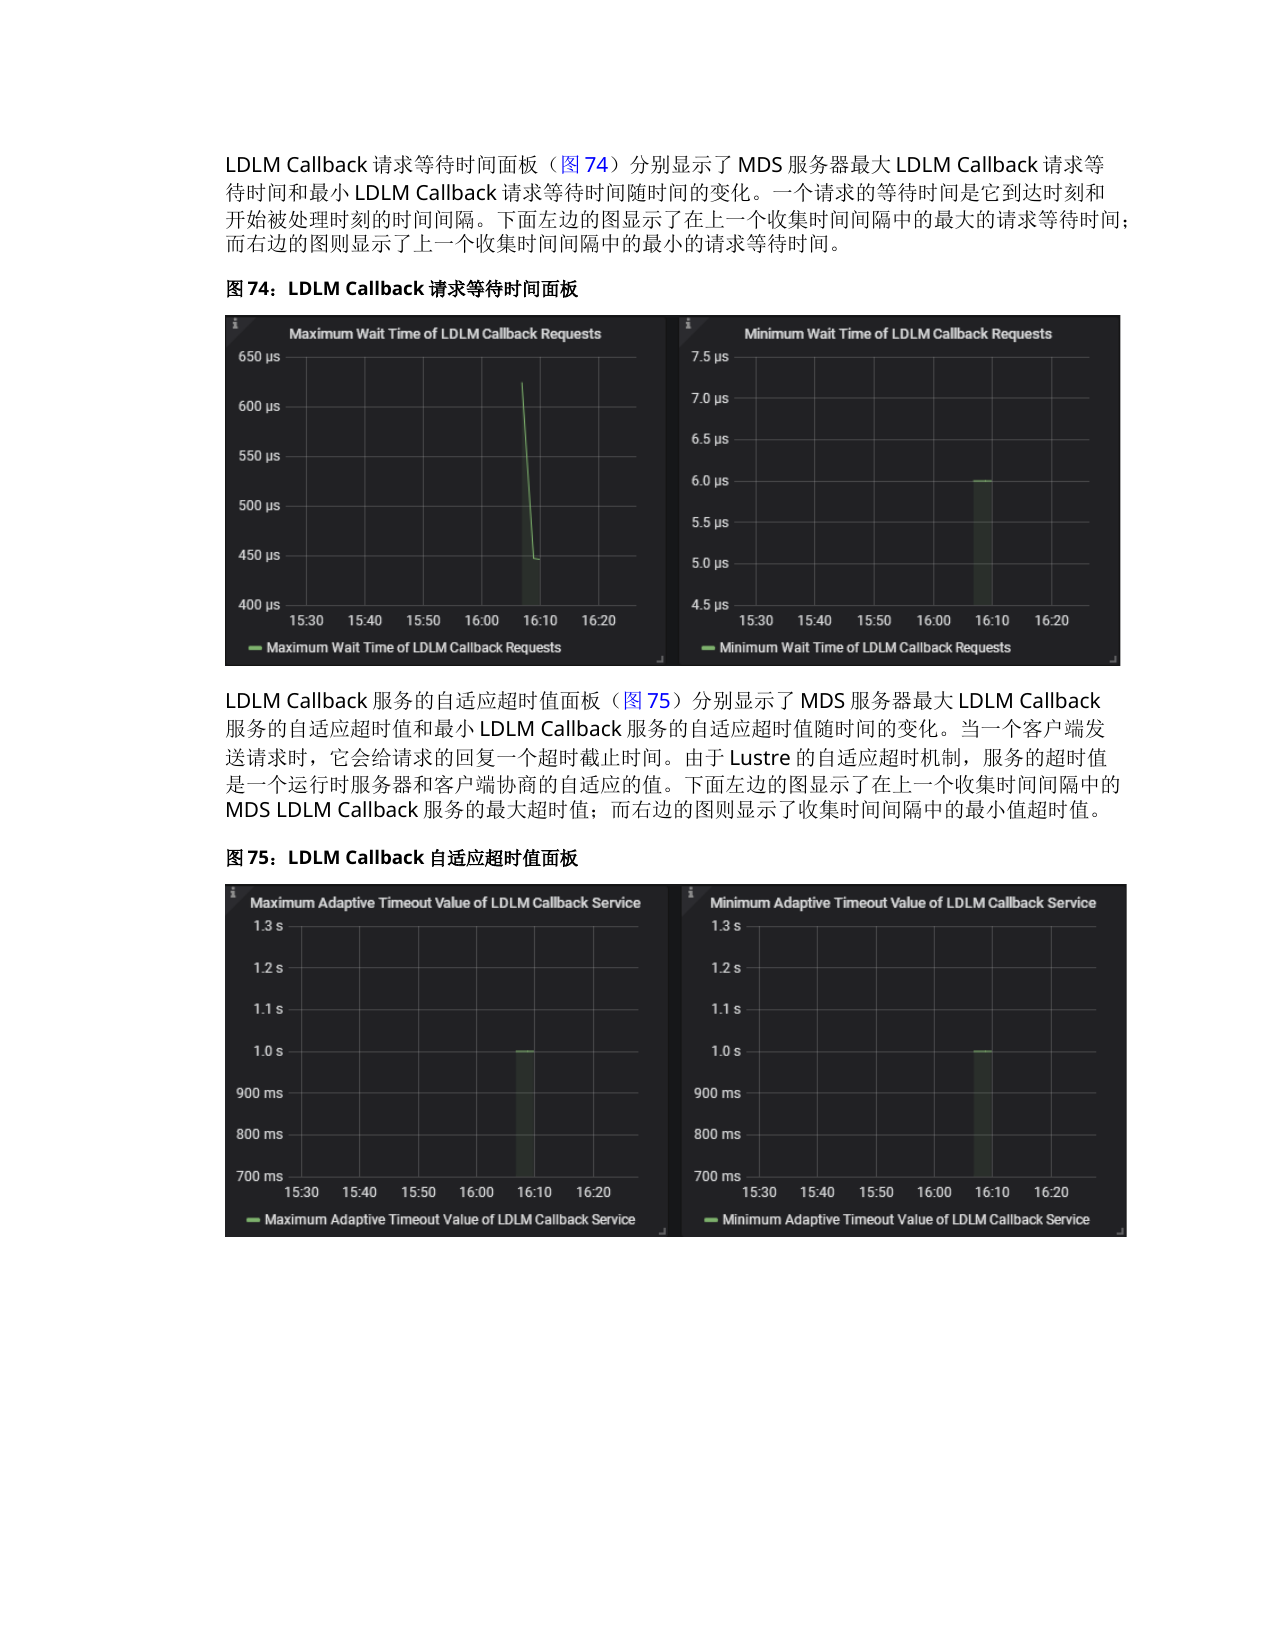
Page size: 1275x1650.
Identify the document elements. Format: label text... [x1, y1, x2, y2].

text LDLM Callback服务的自适应超时值面板（图75）分别显示了MDS服务器最大LDLM Callback服务的自适应超时值和最小LDLM Callback服务的自适应超时值随时间的变化。当一个客户端发送请求时，它会给请求的回复一个超时截止时间。由于Lustre的自适应超时机制，服务的超时值是一个运行时服务器和客户端协商的自适应的值。下面左边的图显示了在上一个收集时间间隔中的MDS LDLM Callback服务的最大超时值；而右边的图则显示了收集时间间隔中的最小值超时值。 [225, 686, 1125, 824]
picture [225, 315, 1121, 666]
text 图74：LDLM Callback请求等待时间面板 [225, 275, 1125, 301]
picture [225, 884, 1127, 1237]
text 图75：LDLM Callback自适应超时值面板 [225, 844, 1125, 870]
text LDLM Callback请求等待时间面板（图74）分别显示了MDS服务器最大LDLM Callback请求等待时间和最小LDLM Callback请求等待时间随时间的变化。一个请求的等待时间是它到达时刻和开始被处理时刻的时间间隔。下面左边的图显示了在上一个收集时间间隔中的最大的请求等待时间；而右边的图则显示了上一个收集时间间隔中的最小的请求等待时间。 [225, 150, 1125, 254]
